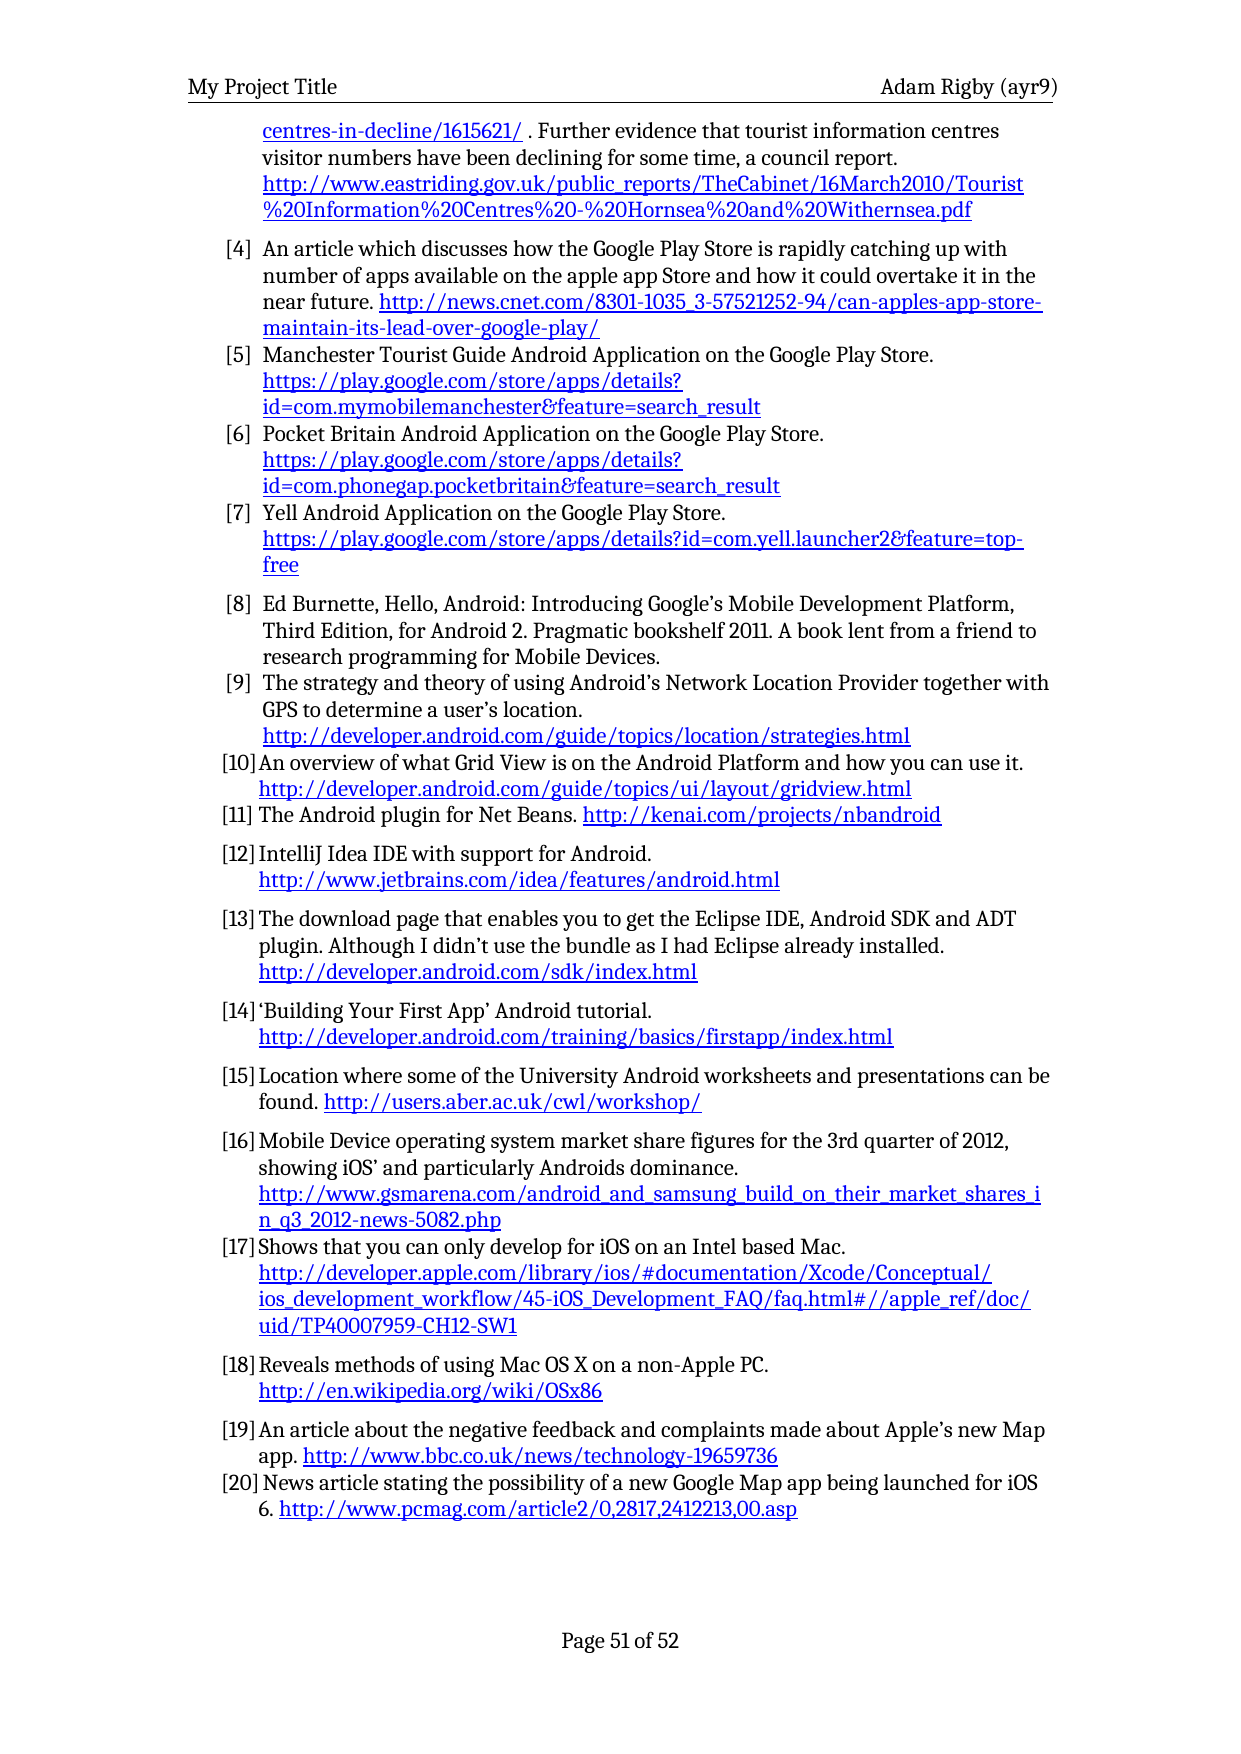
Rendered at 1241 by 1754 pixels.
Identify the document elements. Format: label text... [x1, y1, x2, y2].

list IntelliJ Idea IDE with support for Android. http://www.jetbrains.com/idea/features/android.html [221, 841, 1053, 893]
list Yell Android Application on the Google Play Store. https://play.google.com/store/apps/details?id=com.yell.launcher2&feature=top-free [225, 499, 1053, 579]
list An article which discusses how the Google Play Store is rapidly catching up with number of apps available on the apple app Store and how it could overtake it in the near future. http://news.cnet.com/8301-1035_3-57521252-94/can-apples-app-store-maintain-its-lead-over-google-play/ [225, 236, 1053, 341]
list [225, 118, 1053, 223]
list The Android plugin for Net Beans. http://kenai.com/projects/nbandroid [221, 802, 1053, 828]
list Shows that you can only develop for iOS on an Intel based Mac. http://developer.apple.com/library/ios/#documentation/Xcode/Conceptual/ios_development_workflow/45-iOS_Development_FAQ/faq.html#//apple_ref/doc/uid/TP40007959-CH12-SW1 [221, 1233, 1053, 1339]
list Reveals methods of using Mac OS X on a non-Apple PC. http://en.wikipedia.org/wiki/OSx86 [221, 1351, 1053, 1404]
list The download page that enables you to get the Eclipse IDE, Android SDK and ADT plugin. Although I didn’t use the bundle as I had Eclipse already installed. http://developer.android.com/sdk/index.html [221, 906, 1053, 985]
list Ed Burnette, Hello, Android: Introducing Google’s Mobile Development Platform, Third Edition, for Android 2. Pragmatic bookshelf 2011. A book lent from a friend to research programming for Mobile Devices. [225, 591, 1053, 670]
list Manchester Tourist Guide Android Application on the Google Play Store. https://play.google.com/store/apps/details?id=com.mymobilemanchester&feature=search_result [225, 341, 1053, 421]
list Mobile Device operating system market share figures for the 3rd quarter of 2012, showing iOS’ and particularly Androids dominance. http://www.gsmarena.com/android_and_samsung_build_on_their_market_shares_in_q3_2012-news-5082.php [221, 1128, 1053, 1233]
list ‘Building Your First App’ Android tutorial. http://developer.android.com/training/basics/firstapp/index.html [221, 998, 1053, 1050]
list An article about the negative feedback and complaints made about Apple’s new Map app. http://www.bbc.co.uk/news/technology-19659736 [221, 1417, 1053, 1469]
list News article stating the possibility of a new Google Map app being launched for iOS 6. http://www.pcmag.com/article2/0,2817,2412213,00.asp [221, 1469, 1053, 1522]
list An overview of what Grid View is on the Android Platform and how you can use it. http://developer.android.com/guide/topics/ui/layout/gridview.html [221, 749, 1053, 802]
list Location where some of the University Android worksheets and presentations can be found. http://users.aber.ac.uk/cwl/workshop/ [221, 1063, 1053, 1116]
list The strategy and theory of using Android’s Network Location Provider together with GPS to determine a user’s location. http://developer.android.com/guide/topics/location/strategies.html [225, 670, 1053, 749]
list Pocket Britain Android Application on the Google Play Store. https://play.google.com/store/apps/details?id=com.phonegap.pocketbritain&feature=search_result [225, 421, 1053, 499]
